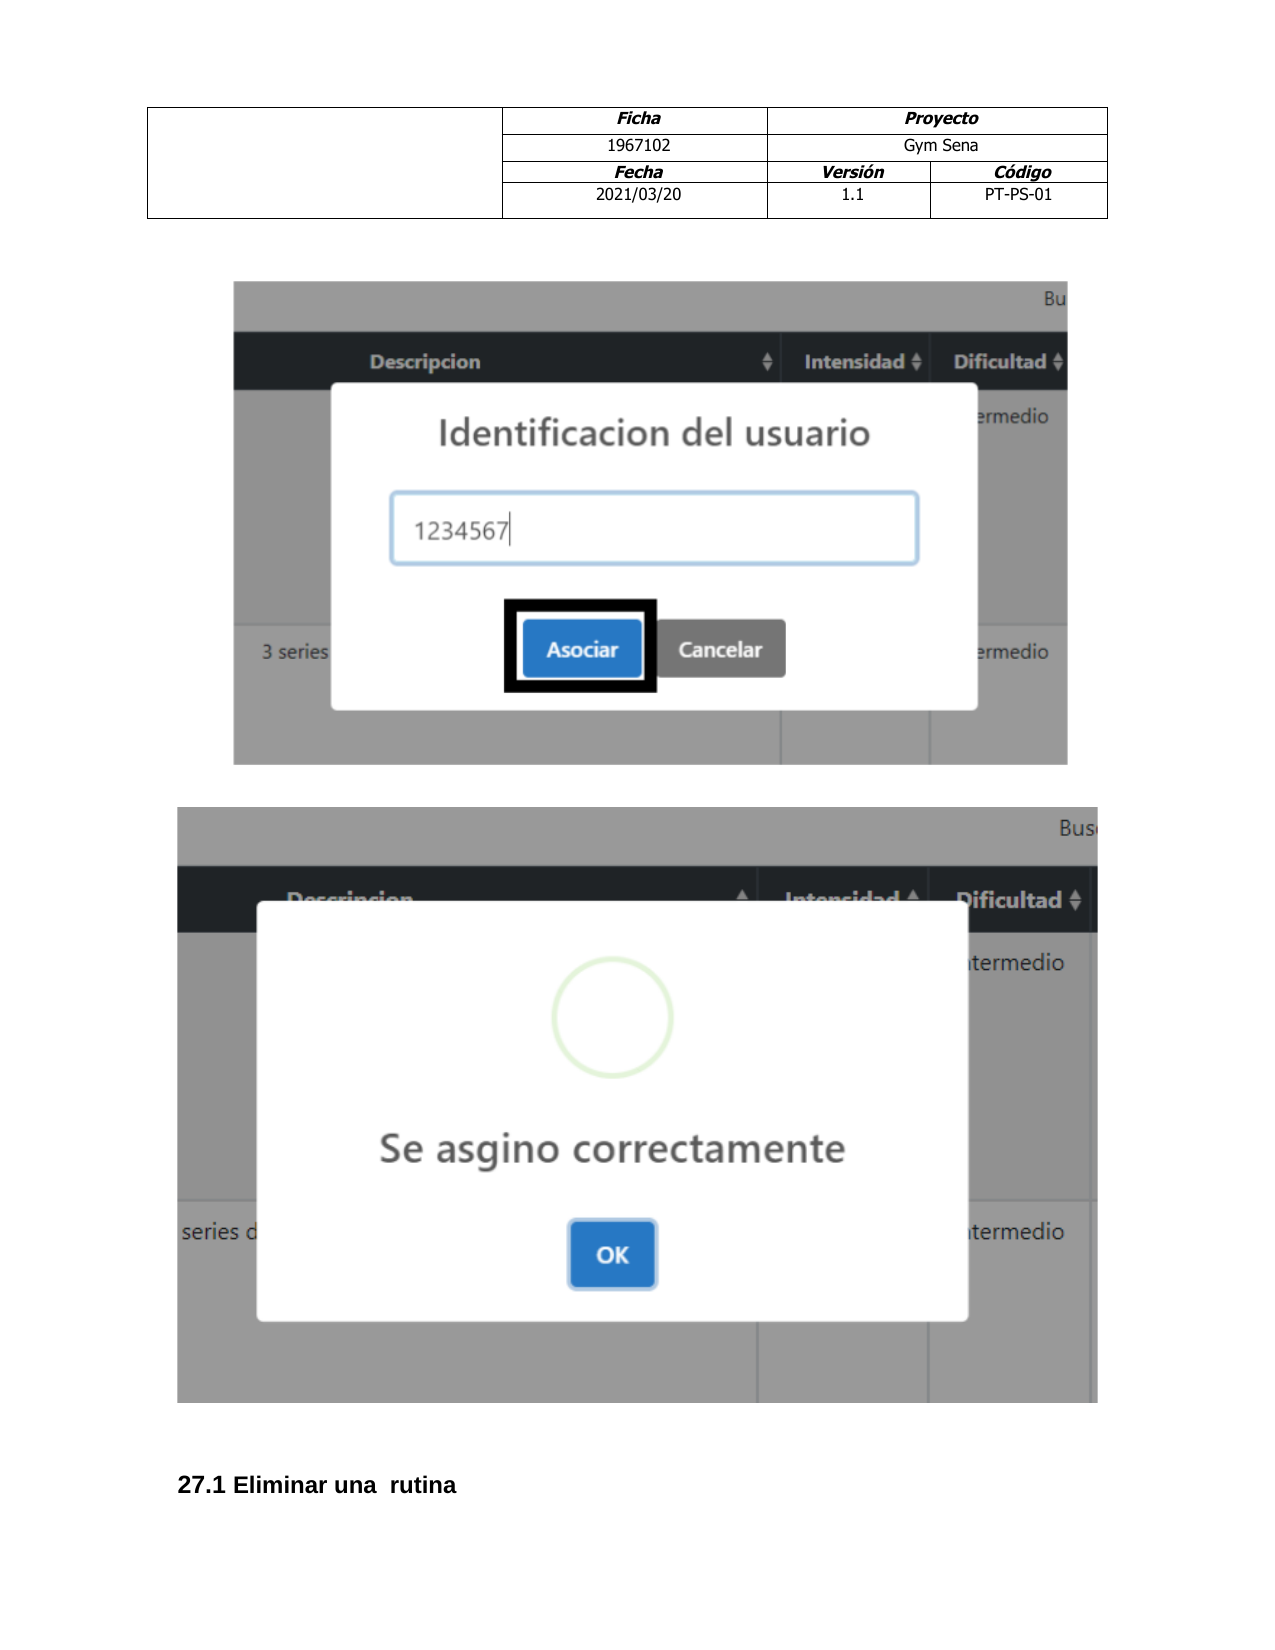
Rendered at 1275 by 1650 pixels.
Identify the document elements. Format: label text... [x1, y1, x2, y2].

text 27.1 Eliminar una rutina [177, 1469, 1098, 1498]
picture [177, 807, 1098, 1403]
picture [177, 246, 1098, 789]
